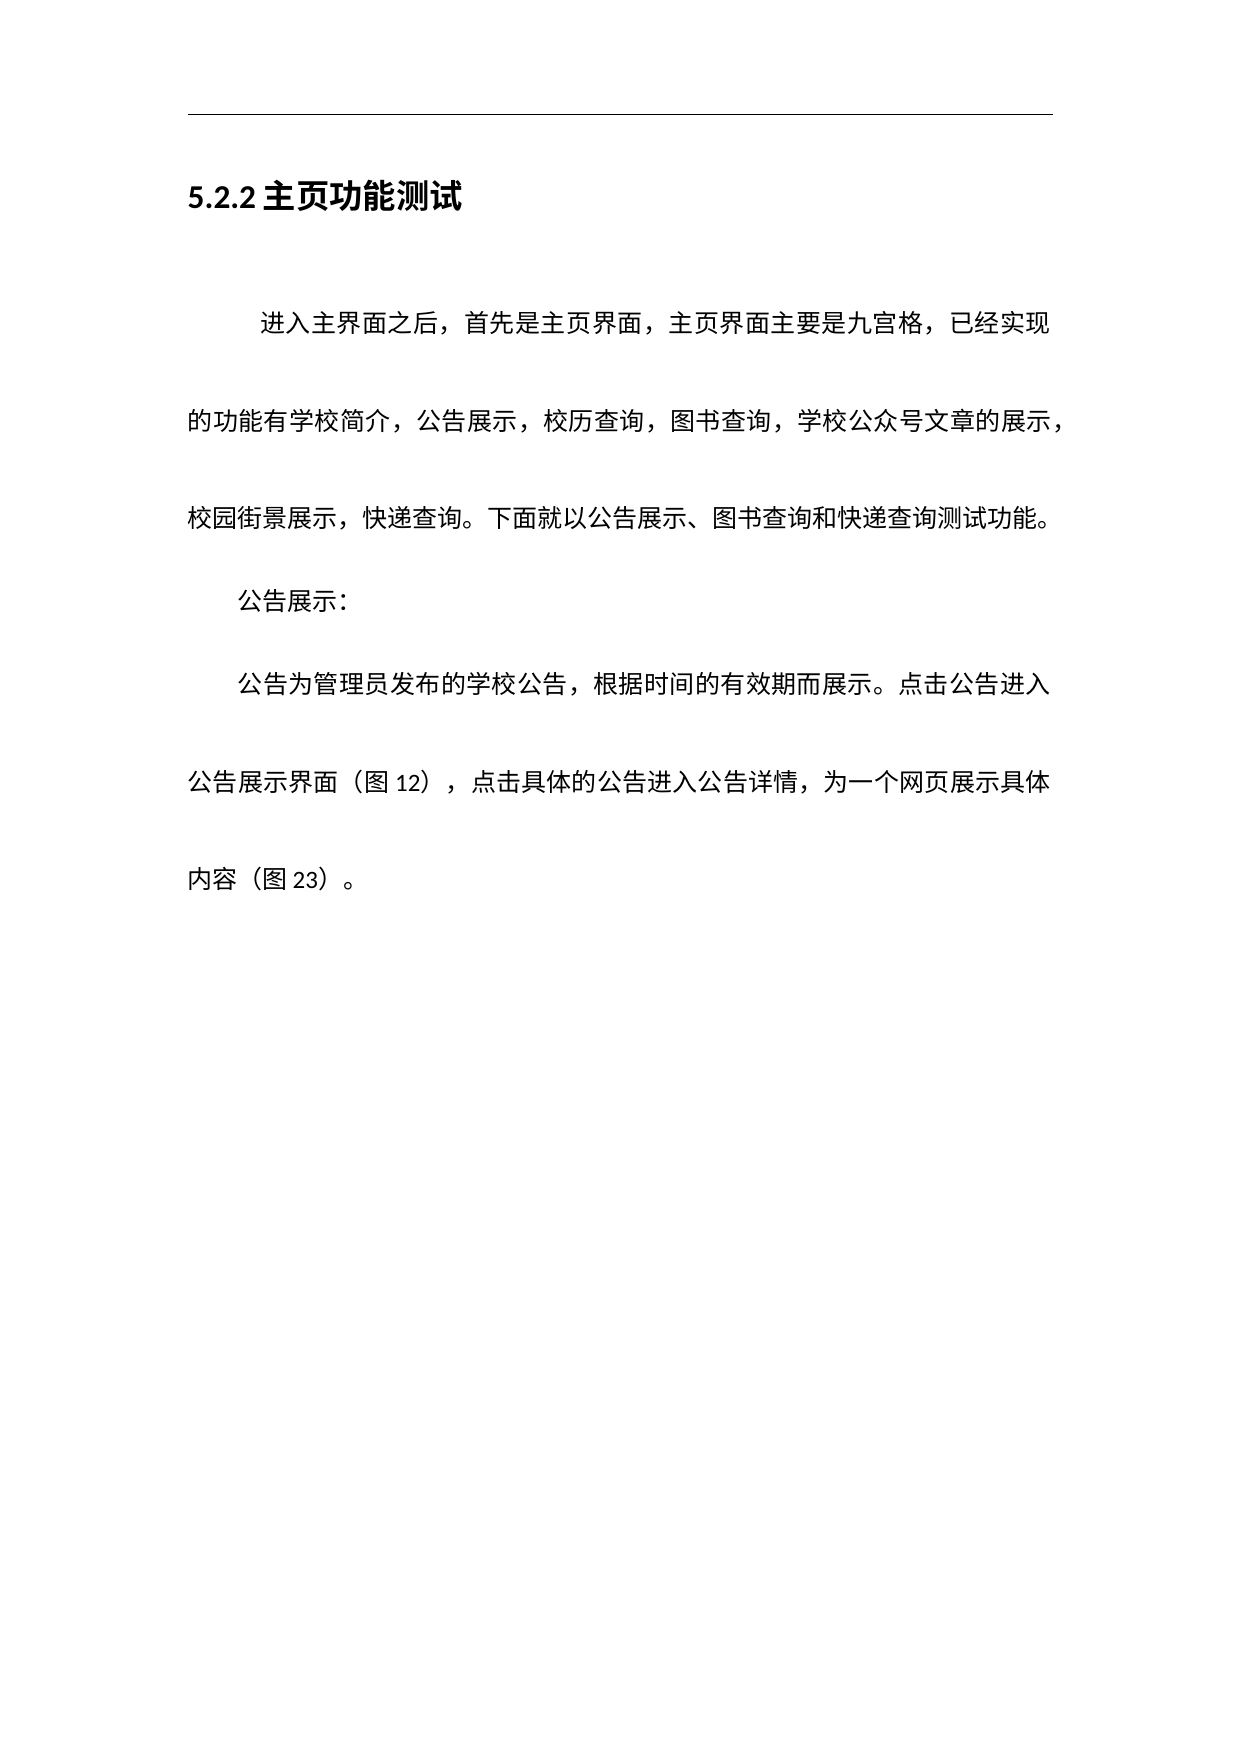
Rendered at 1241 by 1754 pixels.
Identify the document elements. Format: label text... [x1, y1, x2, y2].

text 公告展示： [187, 567, 1053, 632]
subtitle 5.2.2主页功能测试 [187, 162, 1053, 227]
text 公告为管理员发布的学校公告，根据时间的有效期而展示。点击公告进入公告展示界面（图12），点击具体的公告进入公告详情，为一个网页展示具体内容（图23）。 [187, 650, 1053, 910]
text 进入主界面之后，首先是主页界面，主页界面主要是九宫格，已经实现的功能有学校简介，公告展示，校历查询，图书查询，学校公众号文章的展示，校园街景展示，快递查询。下面就以公告展示、图书查询和快递查询测试功能。 [187, 289, 1053, 549]
